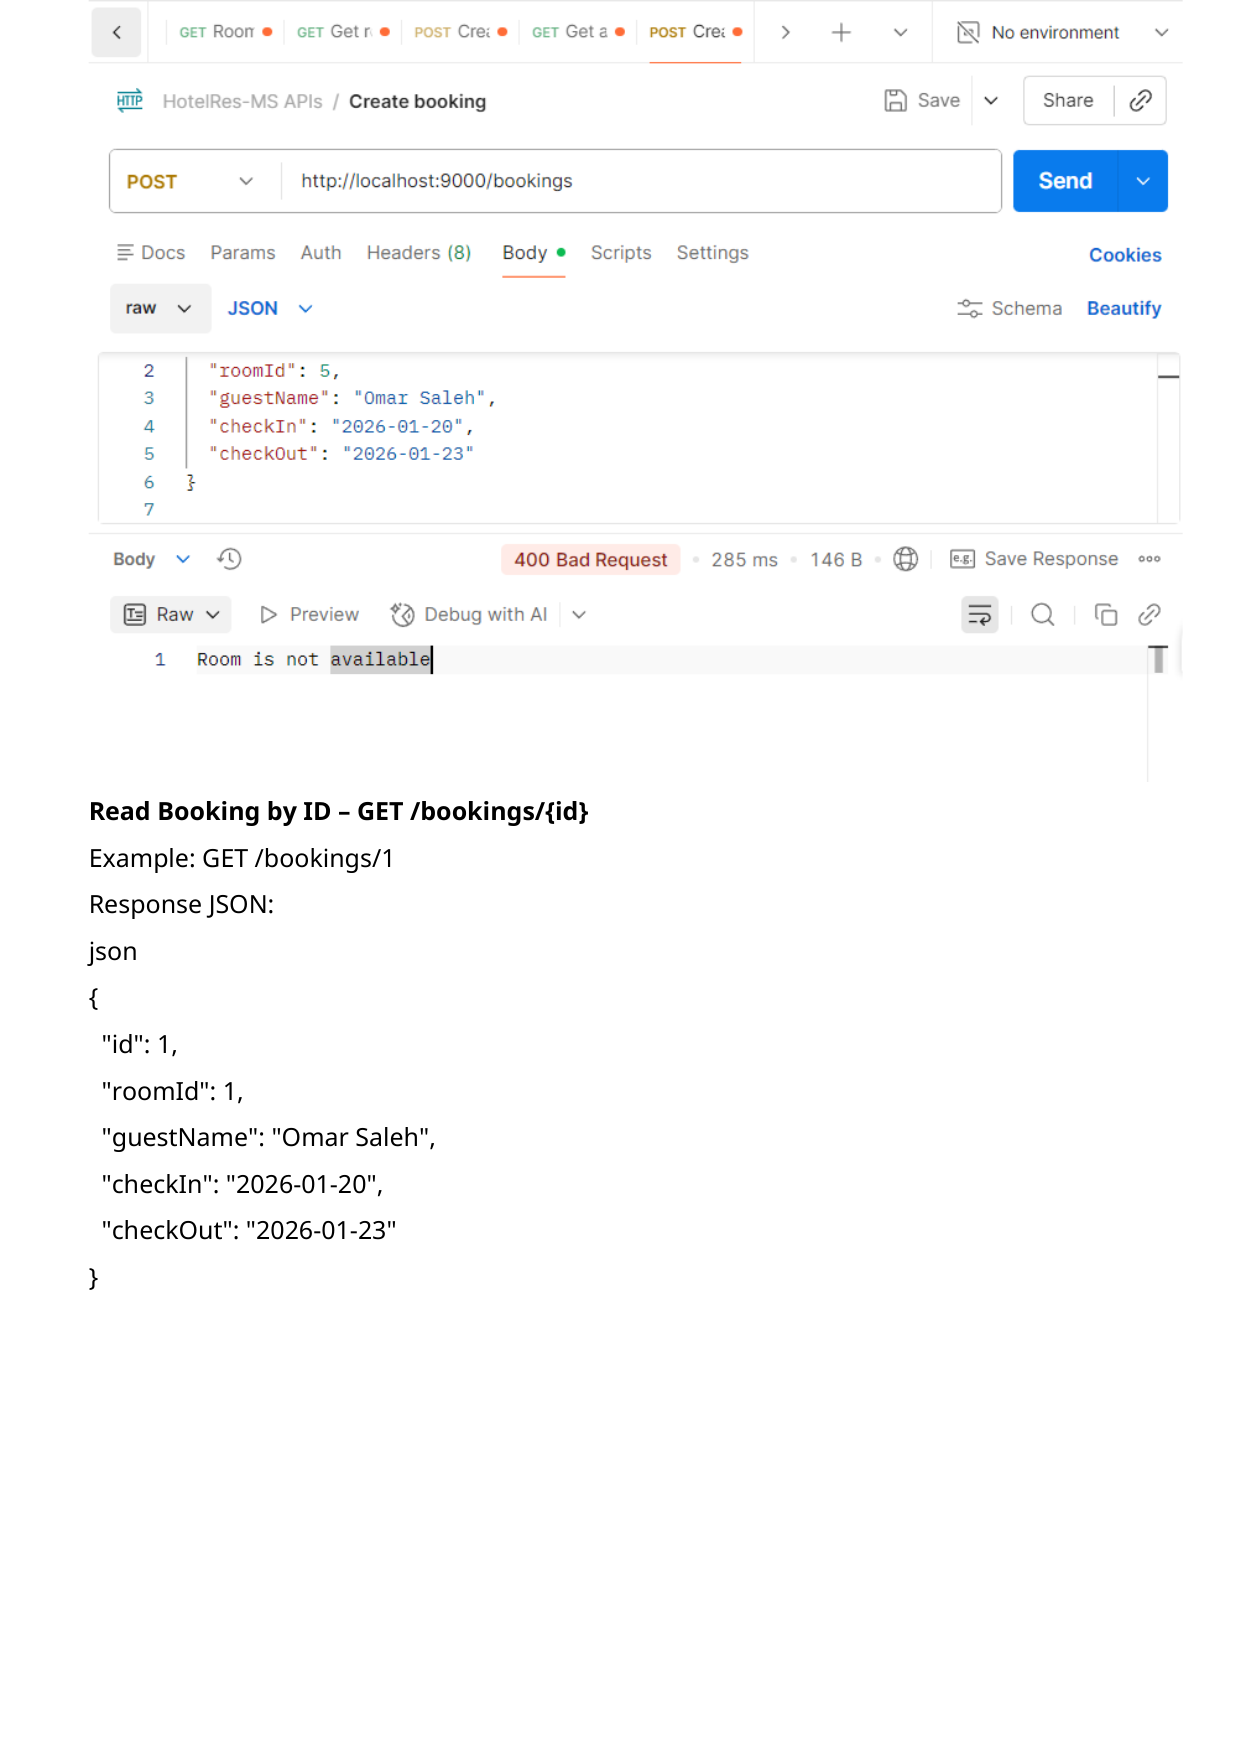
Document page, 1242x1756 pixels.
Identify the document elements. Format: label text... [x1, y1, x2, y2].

text "checkOut": "2026-01-23" [88, 1213, 1183, 1247]
picture [88, 0, 1183, 782]
text "checkIn": "2026-01-20", [88, 1166, 1183, 1200]
text { [88, 980, 1183, 1014]
text Read Booking by ID – GET /bookings/{id} [88, 794, 1183, 828]
text "roomId": 1, [88, 1073, 1183, 1107]
text "guestName": "Omar Saleh", [88, 1120, 1183, 1154]
text Response JSON: [88, 887, 1183, 921]
text "id": 1, [88, 1027, 1183, 1061]
text } [88, 1259, 1183, 1293]
text Example: GET /bookings/1 [88, 840, 1183, 874]
text json [88, 933, 1183, 968]
